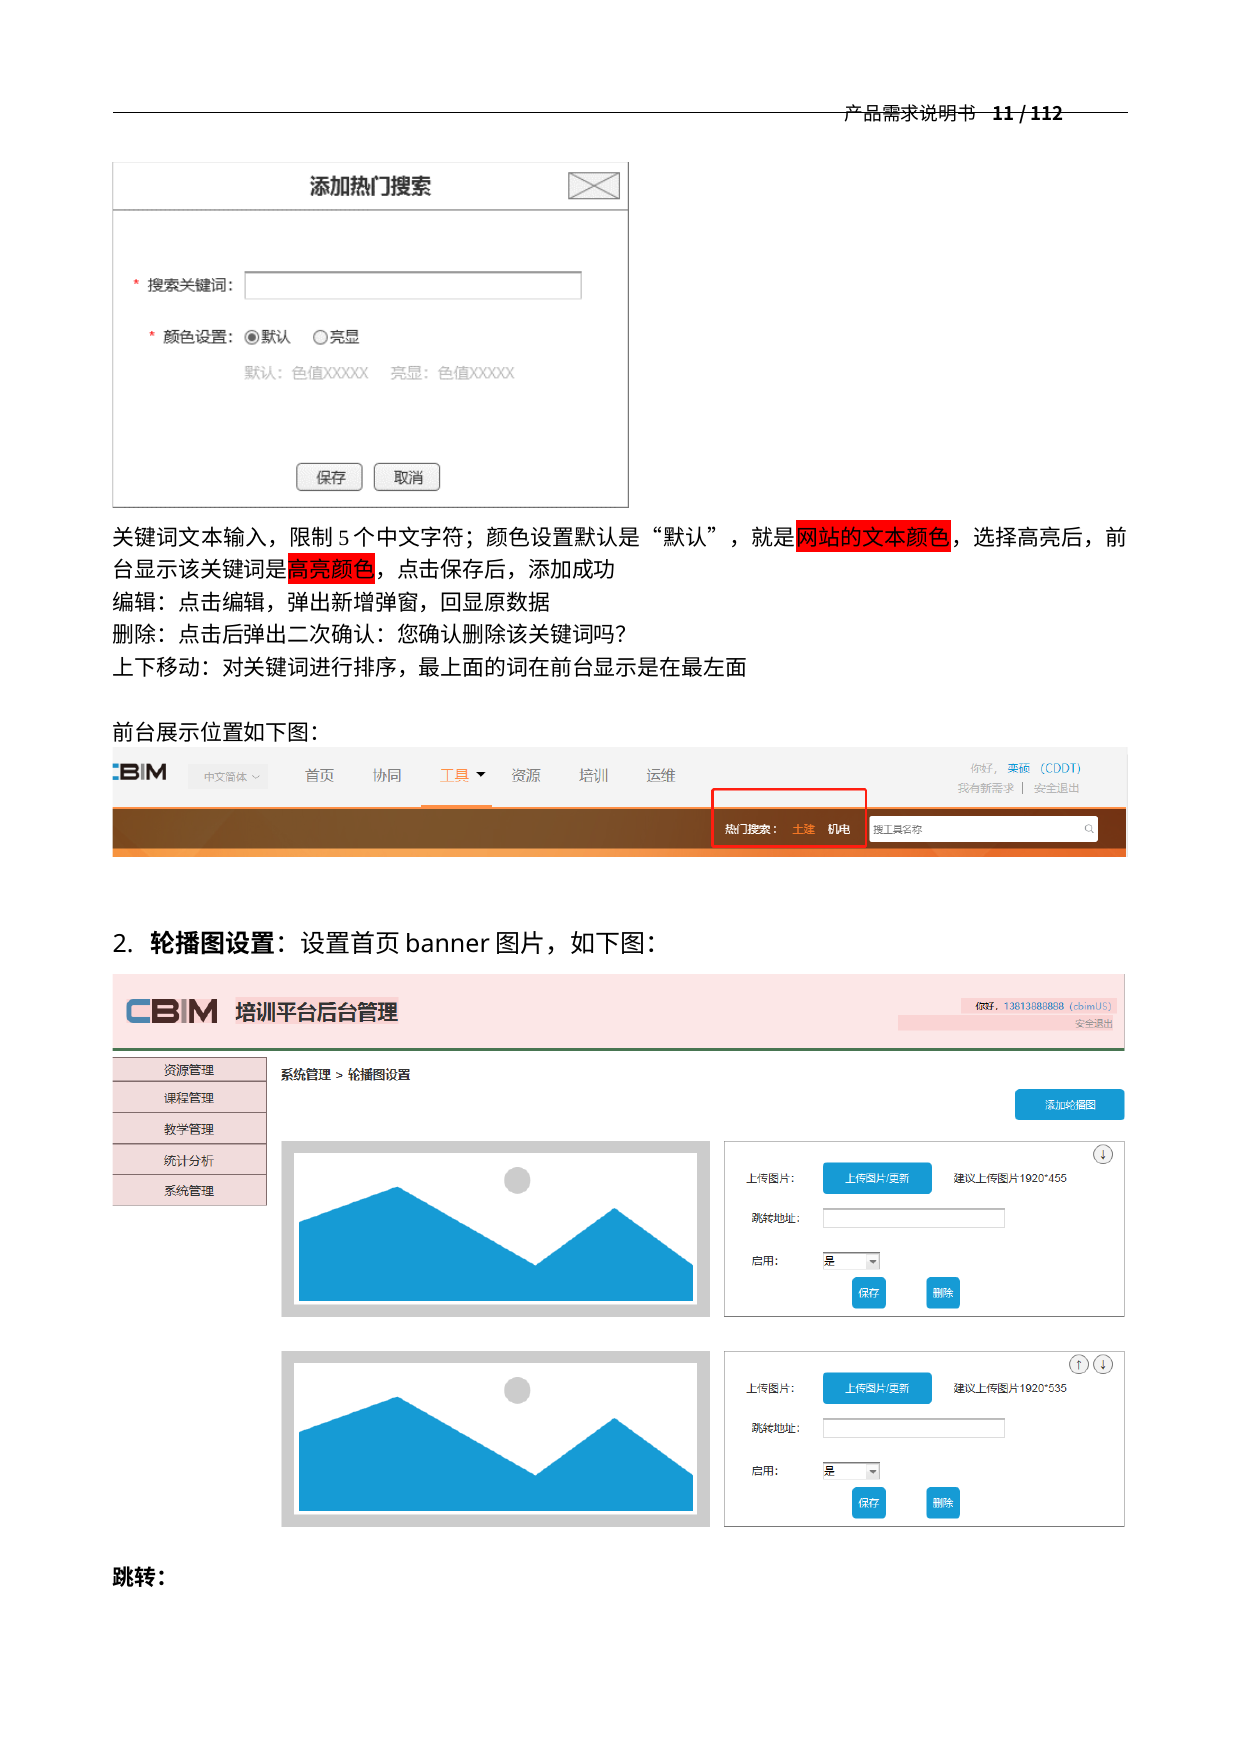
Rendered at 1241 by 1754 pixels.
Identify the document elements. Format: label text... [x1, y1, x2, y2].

text 删除：点击后弹出二次确认：您确认删除该关键词吗？ [112, 617, 1128, 649]
list 轮播图设置：设置首页banner图片，如下图： [112, 909, 1128, 974]
text 关键词文本输入，限制5个中文字符；颜色设置默认是“默认”，就是网站的文本颜色，选择高亮后，前台显示该关键词是高亮颜色，点击保存后，添加成功 [112, 519, 1128, 584]
text 上下移动：对关键词进行排序，最上面的词在前台显示是在最左面 [112, 649, 1128, 682]
picture [112, 974, 1128, 1547]
text 跳转： [112, 1559, 1128, 1592]
picture [112, 747, 1128, 857]
text 编辑：点击编辑，弹出新增弹窗，回显原数据 [112, 584, 1128, 617]
text 前台展示位置如下图： [112, 714, 1128, 747]
picture [112, 162, 629, 508]
